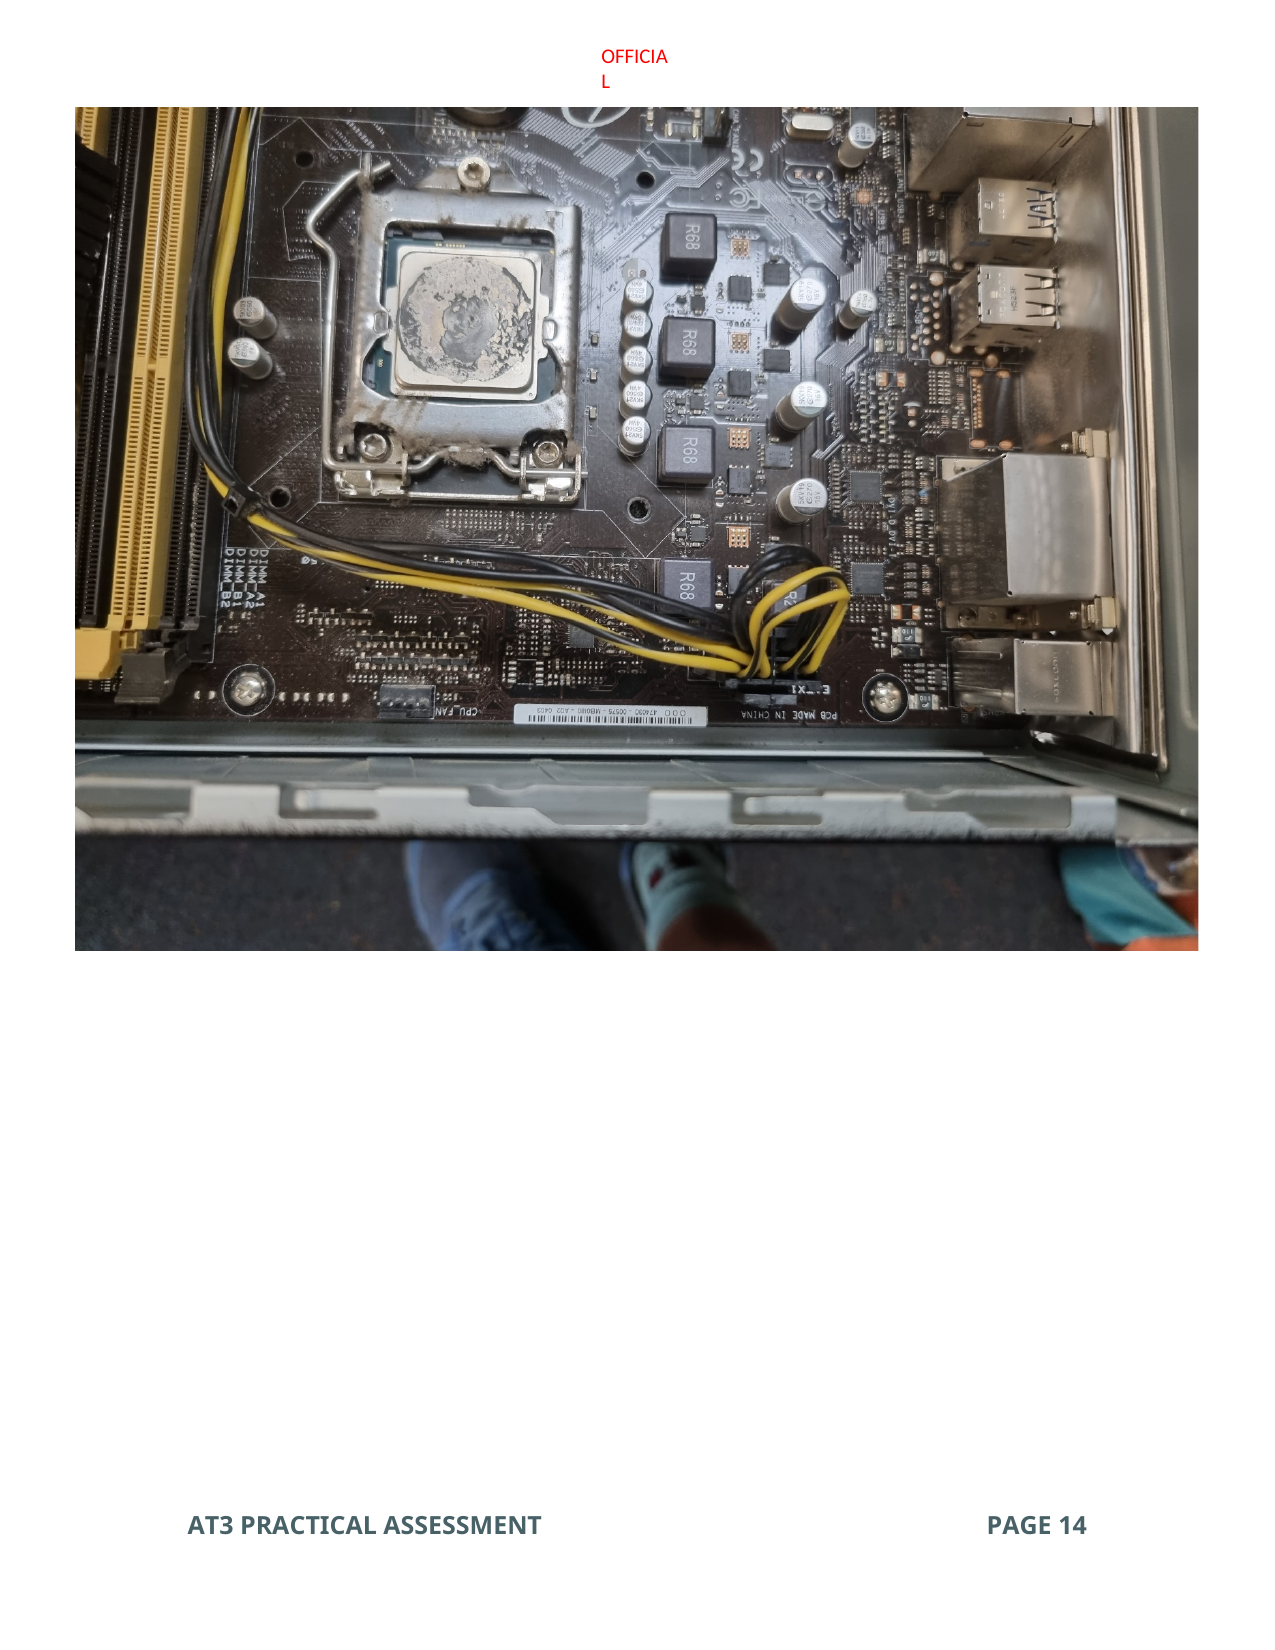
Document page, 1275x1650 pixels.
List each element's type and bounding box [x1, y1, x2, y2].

picture [75, 107, 1199, 951]
